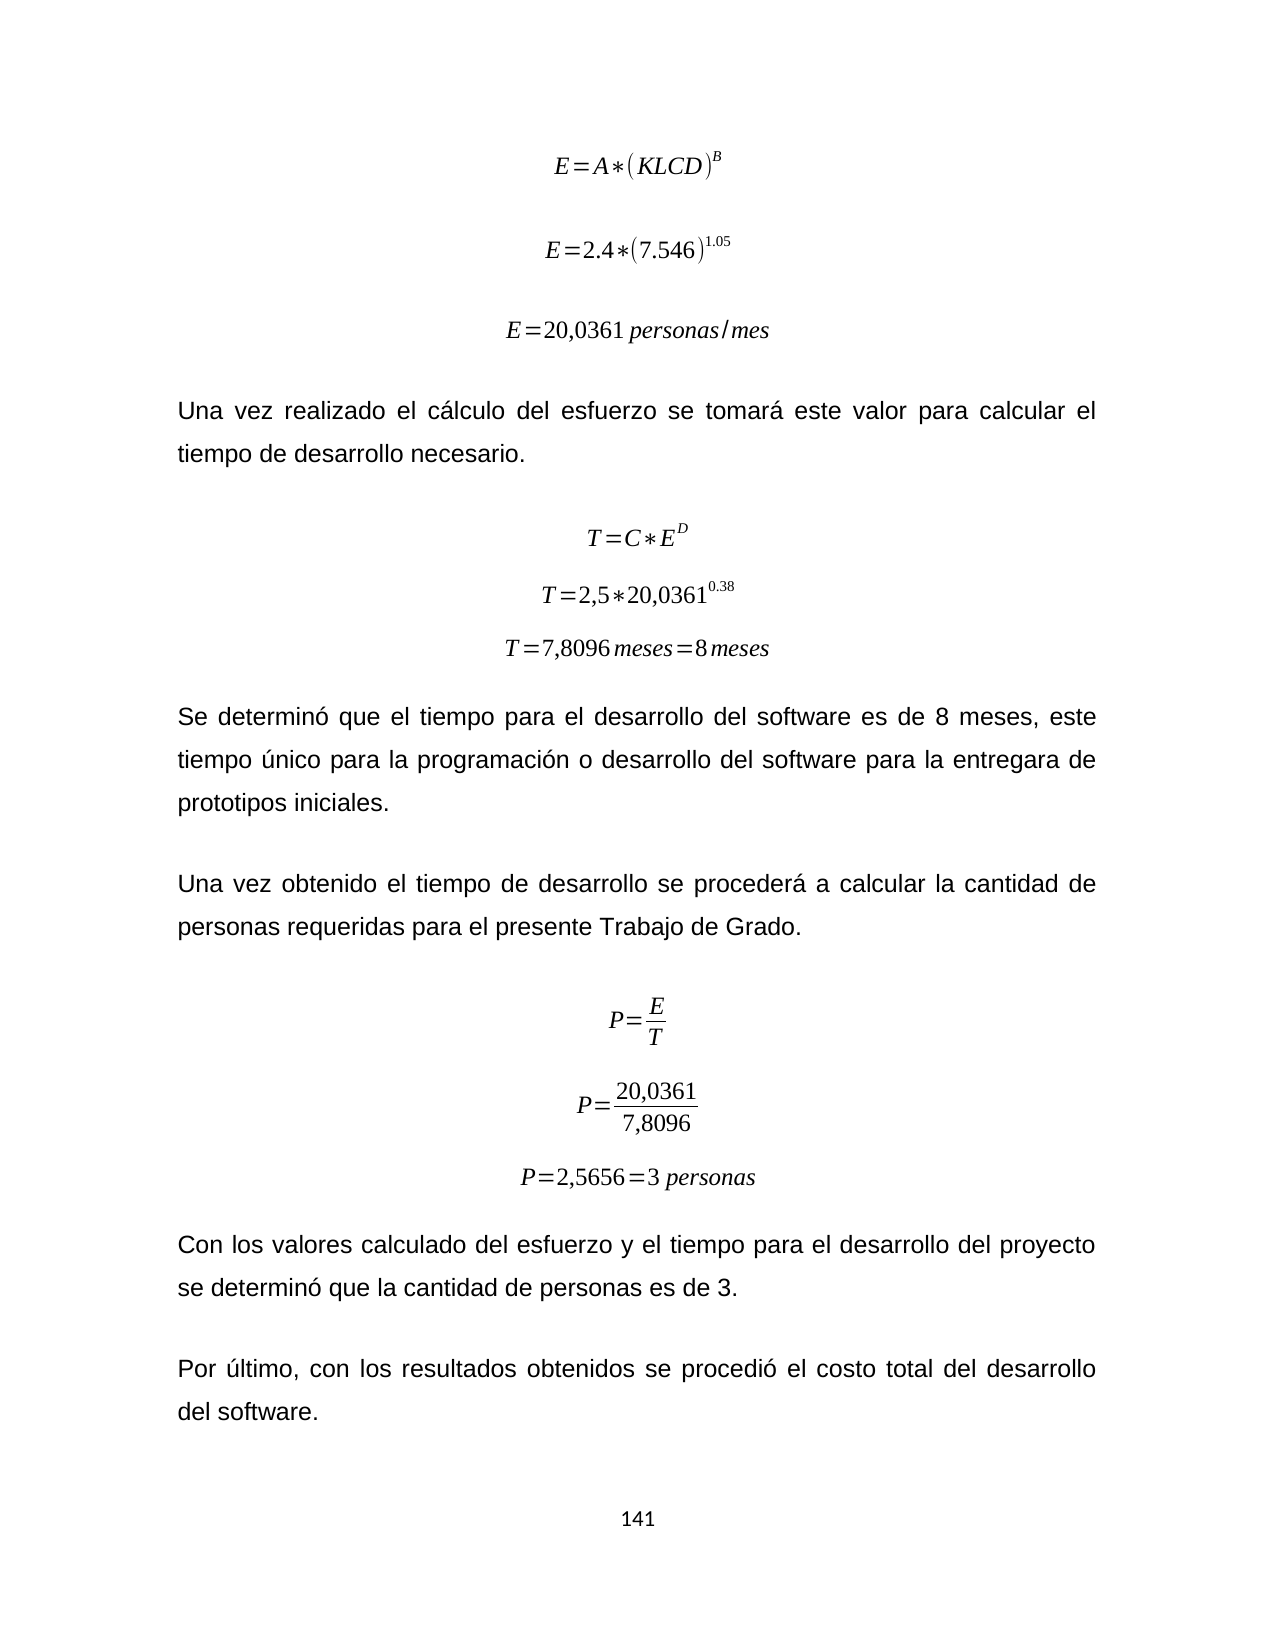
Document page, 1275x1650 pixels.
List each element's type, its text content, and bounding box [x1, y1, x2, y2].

text Una vez obtenido el tiempo de desarrollo se procederá a calcular la cantidad de personas requeridas para el presente Trabajo de Grado. [177, 869, 1098, 941]
text Con los valores calculado del esfuerzo y el tiempo para el desarrollo del proyecto se determinó que la cantidad de personas es de 3. [177, 1230, 1098, 1302]
text Se determinó que el tiempo para el desarrollo del software es de 8 meses, este tiempo único para la programación o desarrollo del software para la entregara de prototipos iniciales. [177, 702, 1098, 817]
text Una vez realizado el cálculo del esfuerzo se tomará este valor para calcular el tiempo de desarrollo necesario. [177, 396, 1098, 468]
text Por último, con los resultados obtenidos se procedió el costo total del desarrollo del software. [177, 1354, 1098, 1426]
